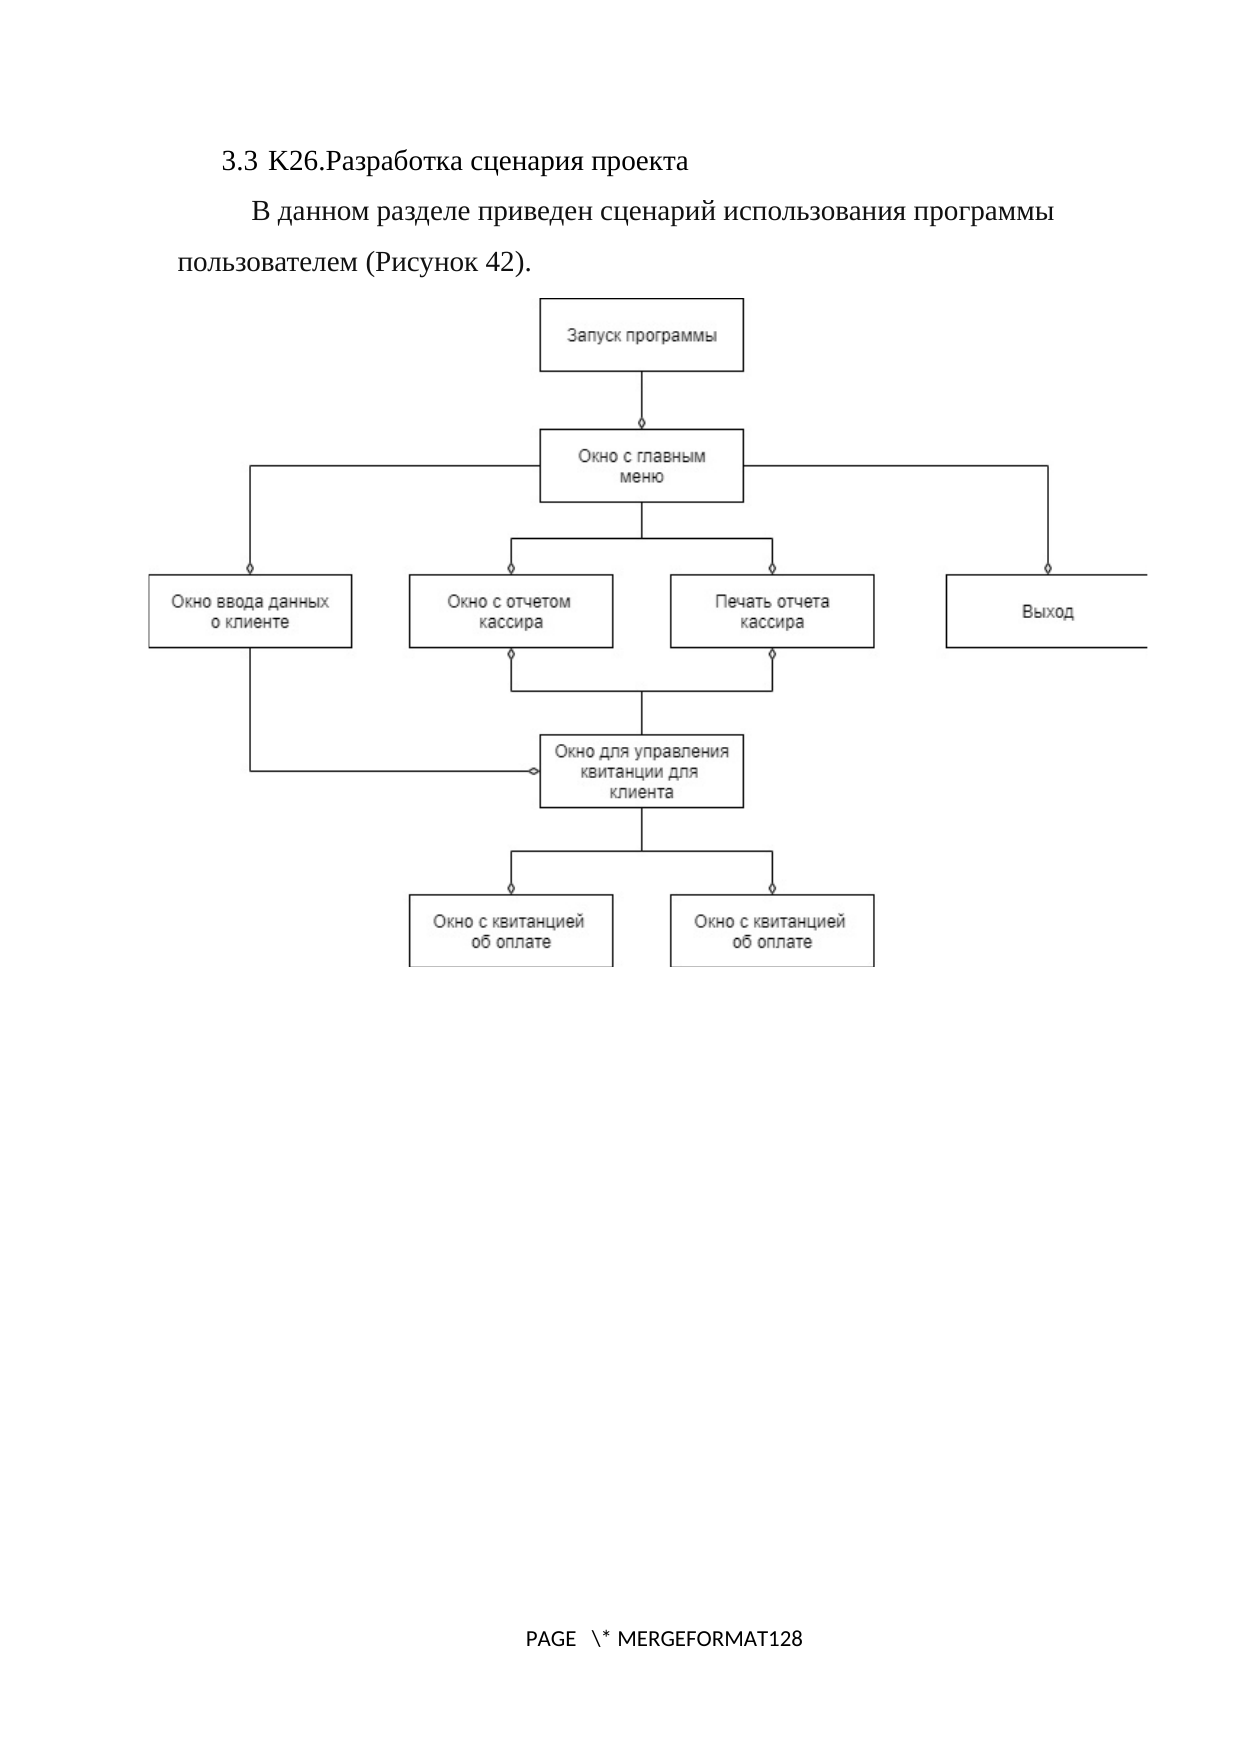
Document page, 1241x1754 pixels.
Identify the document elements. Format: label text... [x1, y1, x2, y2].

picture [148, 298, 1148, 967]
list K26.Разработка сценария проекта [221, 143, 1152, 177]
text В данном разделе приведен сценарий использования программы пользователем (Рисунок 42). [177, 193, 1152, 277]
